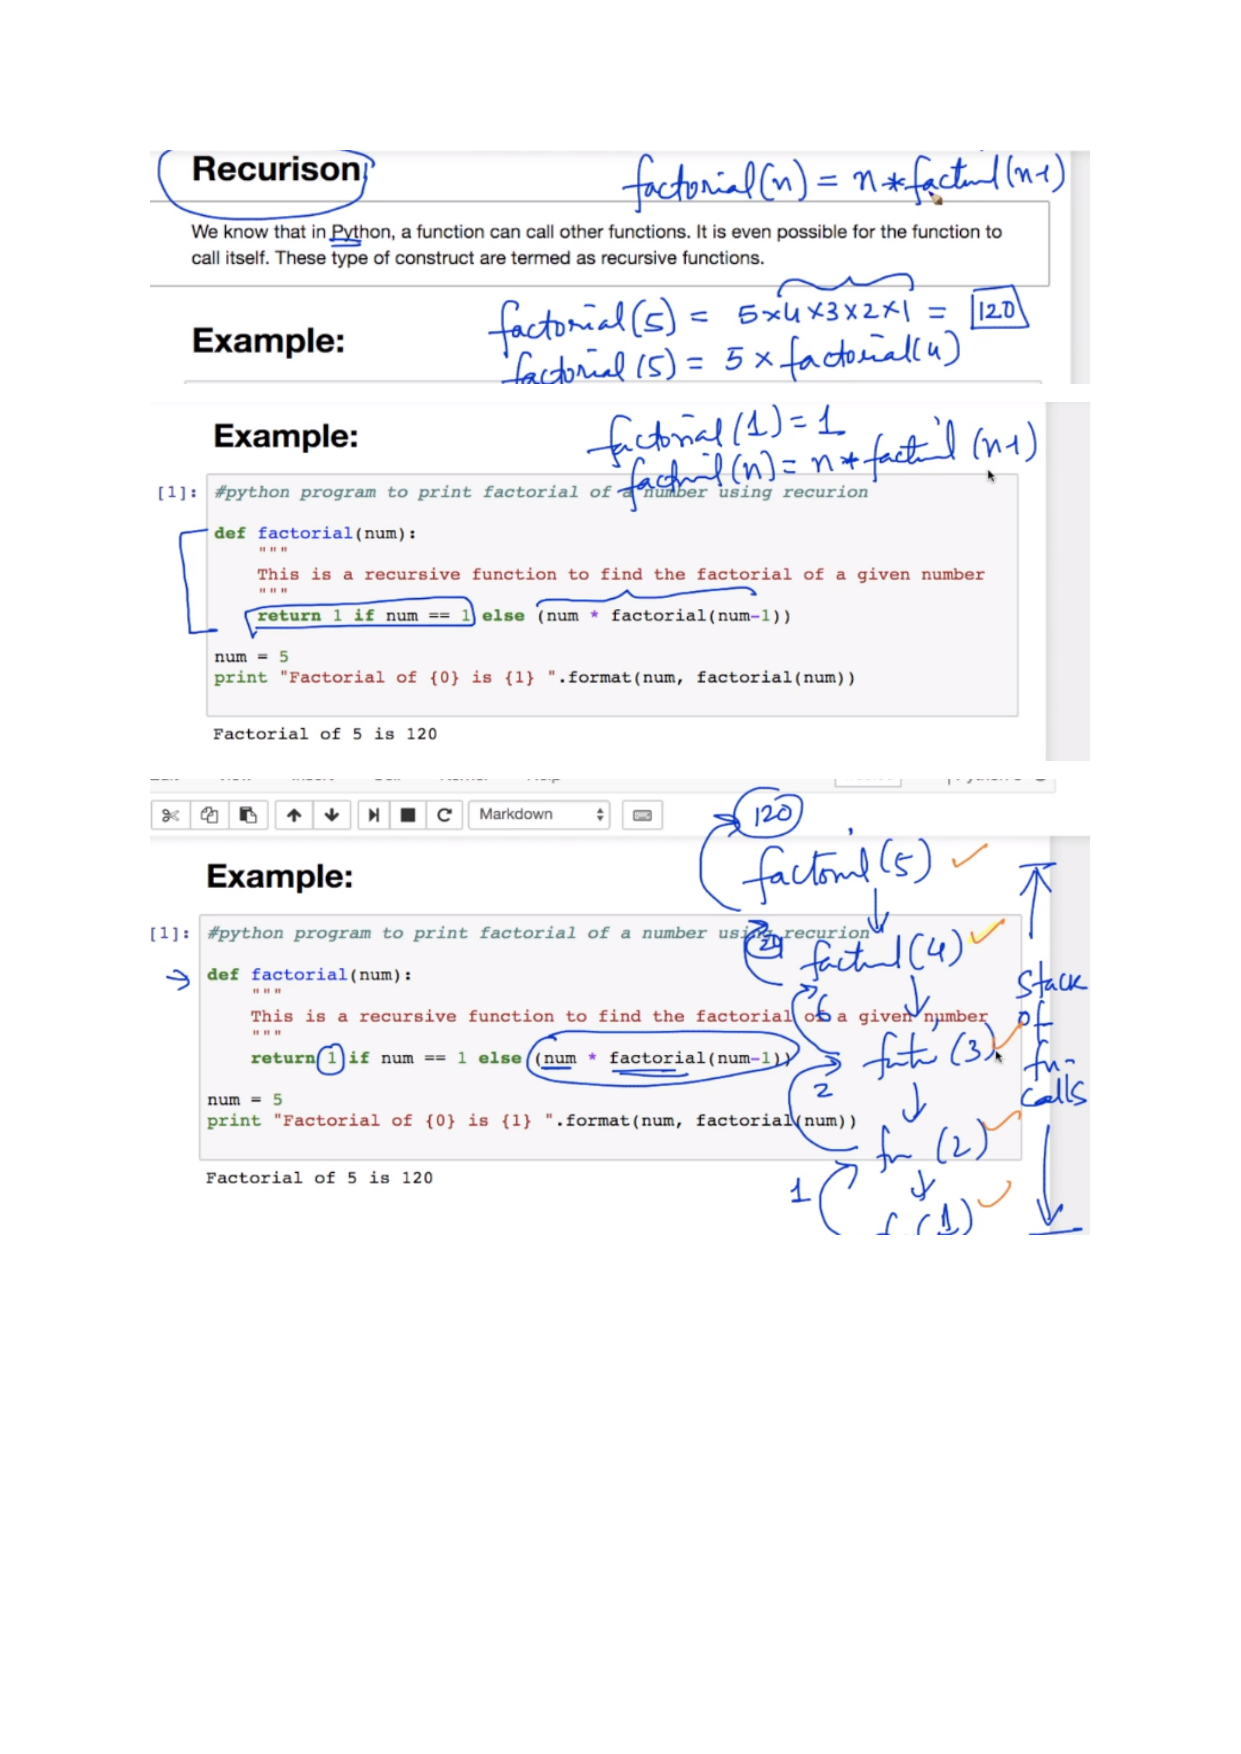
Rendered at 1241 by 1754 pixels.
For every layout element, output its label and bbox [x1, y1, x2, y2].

picture [150, 402, 1091, 761]
picture [150, 150, 1091, 384]
picture [150, 779, 1091, 1235]
